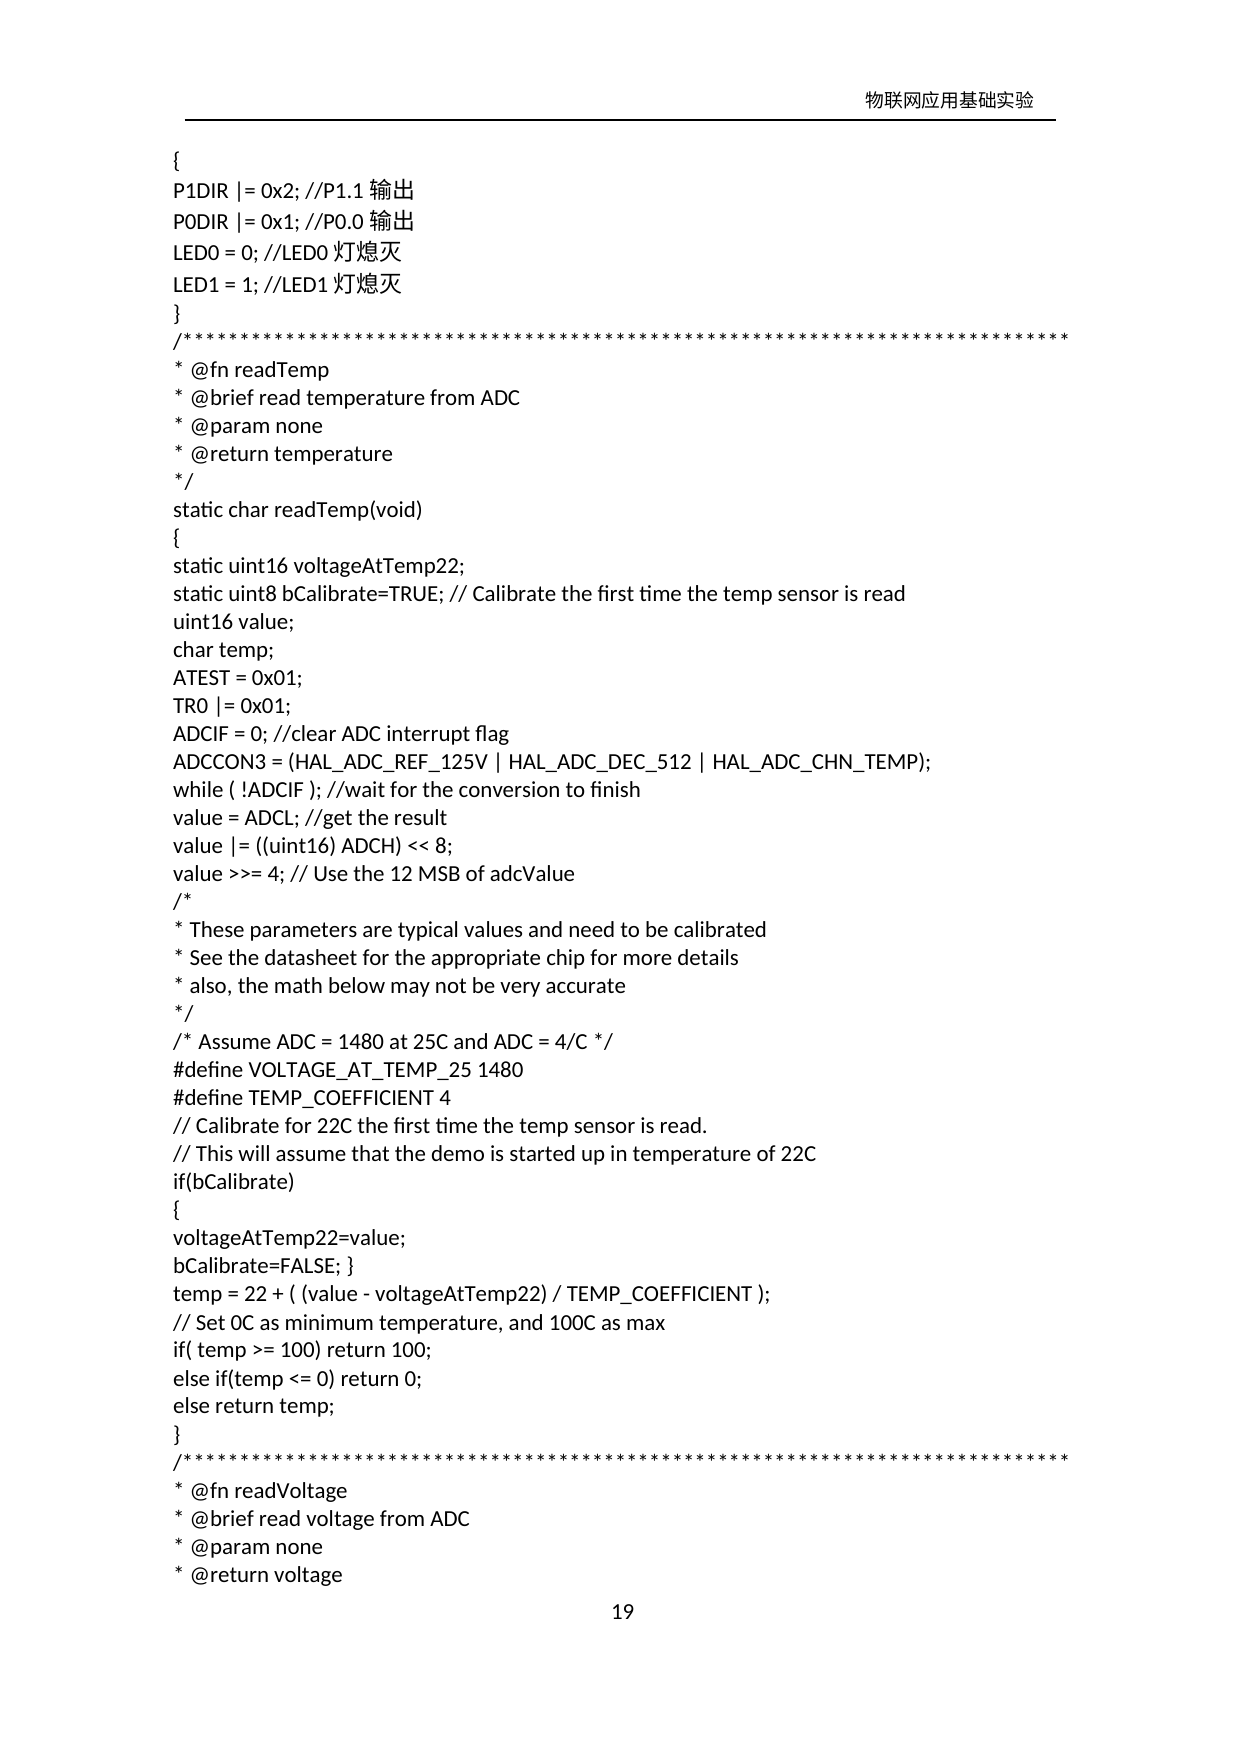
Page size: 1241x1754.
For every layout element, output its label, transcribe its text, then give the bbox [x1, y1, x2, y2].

text */ [173, 467, 1090, 495]
text static uint8 bCalibrate=TRUE; // Calibrate the first time the temp sensor is read [173, 579, 1090, 607]
text P1DIR |= 0x2; //P1.1 输出 [173, 174, 1090, 205]
text * These parameters are typical values and need to be calibrated [173, 915, 1090, 943]
text * @return voltage [173, 1560, 1090, 1588]
text ATEST = 0x01; [173, 663, 1090, 691]
text static uint16 voltageAtTemp22; [173, 551, 1090, 579]
text * @fn readTemp [173, 355, 1090, 383]
text { [173, 146, 1090, 174]
text voltageAtTemp22=value; [173, 1223, 1090, 1252]
text char temp; [173, 635, 1090, 663]
text value = ADCL; //get the result [173, 803, 1090, 831]
text static char readTemp(void) [173, 495, 1090, 523]
text uint16 value; [173, 607, 1090, 635]
text while ( !ADCIF ); //wait for the conversion to finish [173, 775, 1090, 803]
text value |= ((uint16) ADCH) << 8; [173, 831, 1090, 859]
text if( temp >= 100) return 100; [173, 1336, 1090, 1364]
text value >>= 4; // Use the 12 MSB of adcValue [173, 859, 1090, 887]
text { [173, 1196, 1090, 1223]
text LED0 = 0; //LED0 灯熄灭 [173, 236, 1090, 268]
text * See the datasheet for the appropriate chip for more details [173, 943, 1090, 971]
text temp = 22 + ( (value - voltageAtTemp22) / TEMP_COEFFICIENT ); [173, 1279, 1090, 1308]
text /****************************************************************************** [173, 1448, 1090, 1476]
text * @fn readVoltage [173, 1476, 1090, 1504]
text * @brief read voltage from ADC [173, 1504, 1090, 1532]
text * @param none [173, 1532, 1090, 1560]
text /****************************************************************************** [173, 327, 1090, 355]
text else return temp; [173, 1392, 1090, 1420]
text P0DIR |= 0x1; //P0.0 输出 [173, 205, 1090, 236]
text #define VOLTAGE_AT_TEMP_25 1480 [173, 1055, 1090, 1083]
text ADCCON3 = (HAL_ADC_REF_125V | HAL_ADC_DEC_512 | HAL_ADC_CHN_TEMP); [173, 747, 1090, 775]
text TR0 |= 0x01; [173, 691, 1090, 719]
text if(bCalibrate) [173, 1167, 1090, 1196]
text * @brief read temperature from ADC [173, 383, 1090, 411]
text } [173, 299, 1090, 327]
text // This will assume that the demo is started up in temperature of 22C [173, 1139, 1090, 1167]
text * @param none [173, 411, 1090, 439]
text LED1 = 1; //LED1 灯熄灭 [173, 268, 1090, 299]
text { [173, 523, 1090, 551]
text bCalibrate=FALSE; } [173, 1252, 1090, 1279]
text ADCIF = 0; //clear ADC interrupt flag [173, 719, 1090, 747]
text /* Assume ADC = 1480 at 25C and ADC = 4/C */ [173, 1027, 1090, 1055]
text // Calibrate for 22C the first time the temp sensor is read. [173, 1111, 1090, 1139]
text } [173, 1420, 1090, 1448]
text * @return temperature [173, 439, 1090, 467]
text #define TEMP_COEFFICIENT 4 [173, 1083, 1090, 1111]
text * also, the math below may not be very accurate [173, 971, 1090, 999]
text */ [173, 999, 1090, 1027]
text /* [173, 887, 1090, 915]
text // Set 0C as minimum temperature, and 100C as max [173, 1308, 1090, 1336]
text else if(temp <= 0) return 0; [173, 1364, 1090, 1392]
